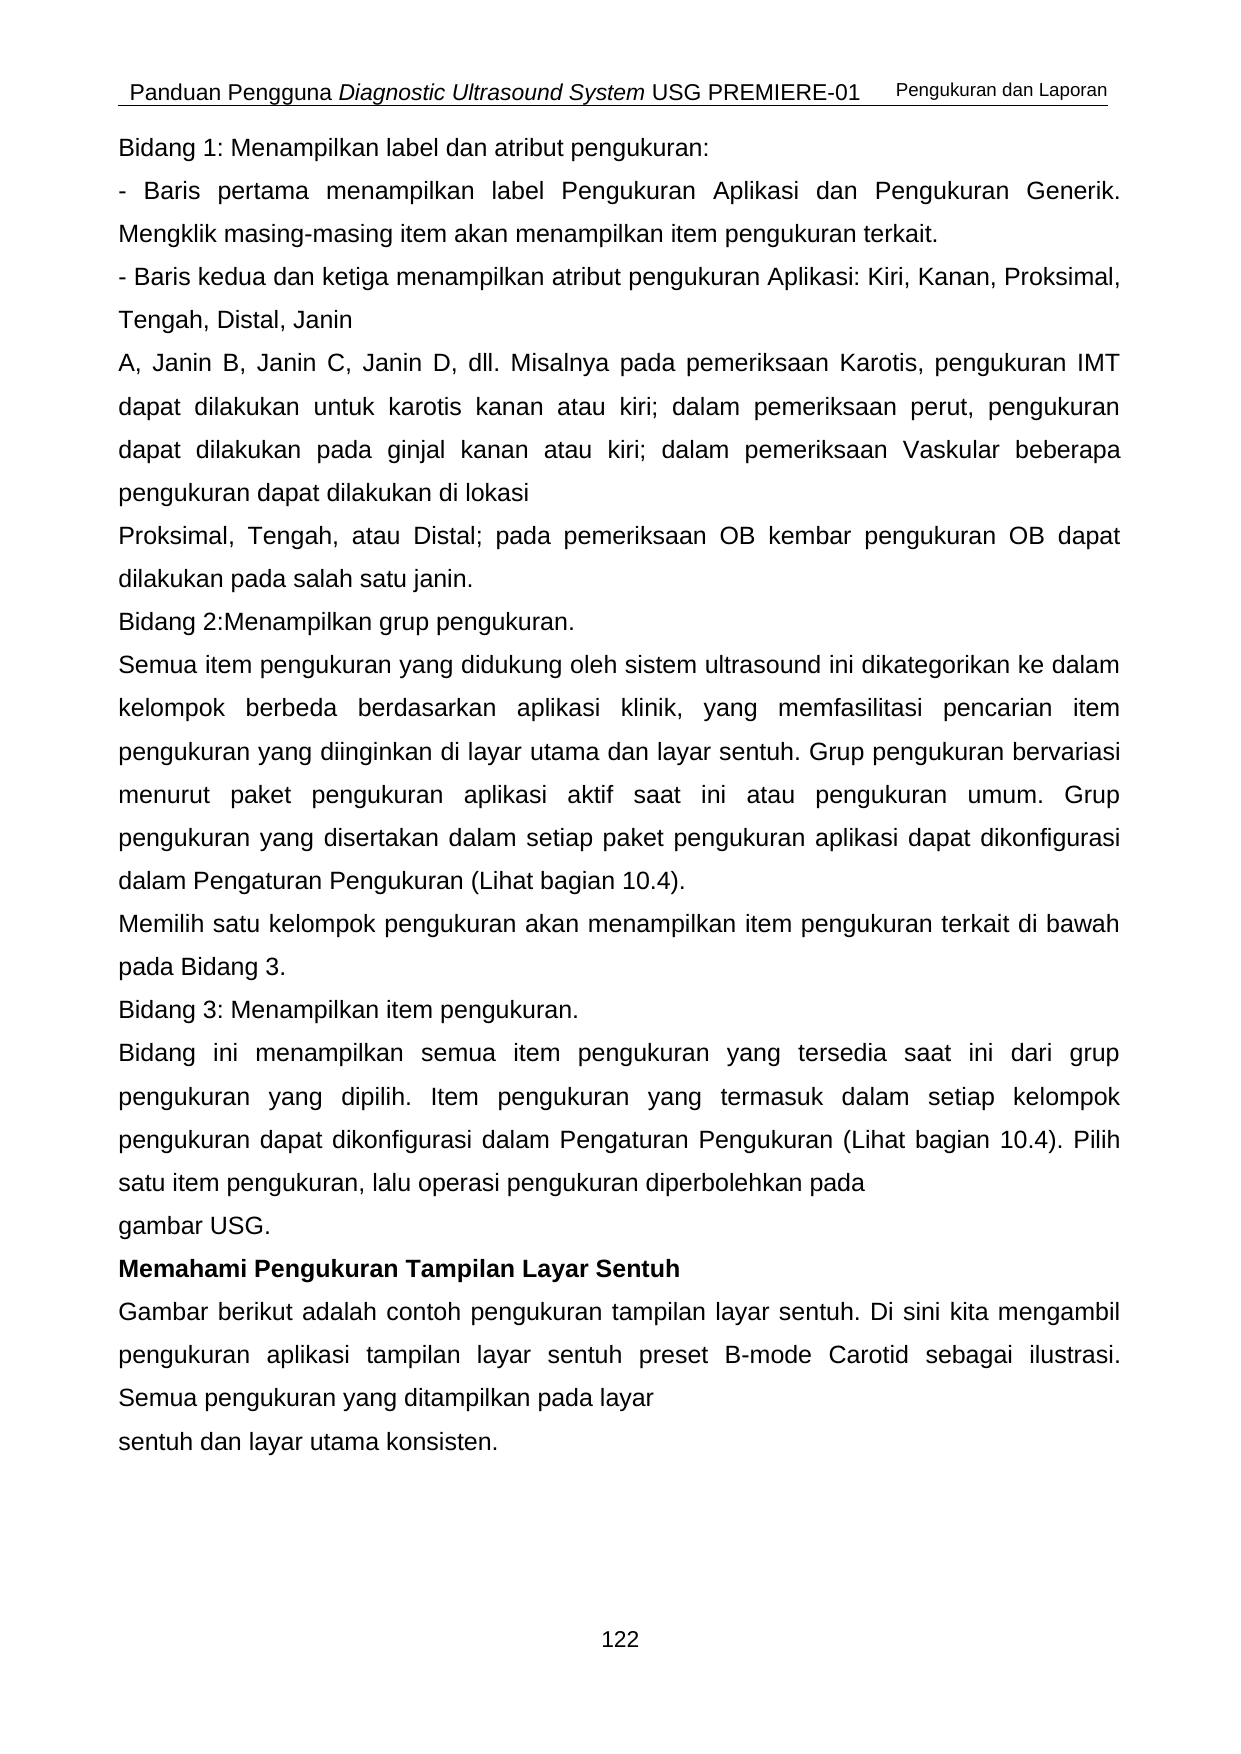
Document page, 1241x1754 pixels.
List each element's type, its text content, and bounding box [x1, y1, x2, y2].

text Bidang ini menampilkan semua item pengukuran yang tersedia saat ini dari grup pengukuran yang dipilih. Item pengukuran yang termasuk dalam setiap kelompok pengukuran dapat dikonfigurasi dalam Pengaturan Pengukuran (Lihat bagian 10.4). Pilih satu item pengukuran, lalu operasi pengukuran diperbolehkan pada [118, 1038, 1122, 1196]
text - Baris pertama menampilkan label Pengukuran Aplikasi dan Pengukuran Generik. Mengklik masing-masing item akan menampilkan item pengukuran terkait. [118, 176, 1122, 248]
text Proksimal, Tengah, atau Distal; pada pemeriksaan OB kembar pengukuran OB dapat dilakukan pada salah satu janin. [118, 521, 1122, 593]
text Bidang 3: Menampilkan item pengukuran. [118, 995, 1122, 1024]
text - Baris kedua dan ketiga menampilkan atribut pengukuran Aplikasi: Kiri, Kanan, Proksimal, Tengah, Distal, Janin [118, 262, 1122, 334]
text Semua item pengukuran yang didukung oleh sistem ultrasound ini dikategorikan ke dalam kelompok berbeda berdasarkan aplikasi klinik, yang memfasilitasi pencarian item pengukuran yang diinginkan di layar utama dan layar sentuh. Grup pengukuran bervariasi menurut paket pengukuran aplikasi aktif saat ini atau pengukuran umum. Grup pengukuran yang disertakan dalam setiap paket pengukuran aplikasi dapat dikonfigurasi dalam Pengaturan Pengukuran (Lihat bagian 10.4). [118, 650, 1122, 894]
text Bidang 1: Menampilkan label dan atribut pengukuran: [118, 133, 1122, 161]
text Bidang 2:Menampilkan grup pengukuran. [118, 607, 1122, 636]
text Memilih satu kelompok pengukuran akan menampilkan item pengukuran terkait di bawah pada Bidang 3. [118, 909, 1122, 981]
text sentuh dan layar utama konsisten. [118, 1426, 1122, 1455]
text Gambar berikut adalah contoh pengukuran tampilan layar sentuh. Di sini kita mengambil pengukuran aplikasi tampilan layar sentuh preset B-mode Carotid sebagai ilustrasi. Semua pengukuran yang ditampilkan pada layar [118, 1297, 1122, 1412]
text Memahami Pengukuran Tampilan Layar Sentuh [118, 1254, 1122, 1283]
text gambar USG. [118, 1211, 1122, 1239]
text A, Janin B, Janin C, Janin D, dll. Misalnya pada pemeriksaan Karotis, pengukuran IMT dapat dilakukan untuk karotis kanan atau kiri; dalam pemeriksaan perut, pengukuran dapat dilakukan pada ginjal kanan atau kiri; dalam pemeriksaan Vaskular beberapa pengukuran dapat dilakukan di lokasi [118, 348, 1122, 506]
